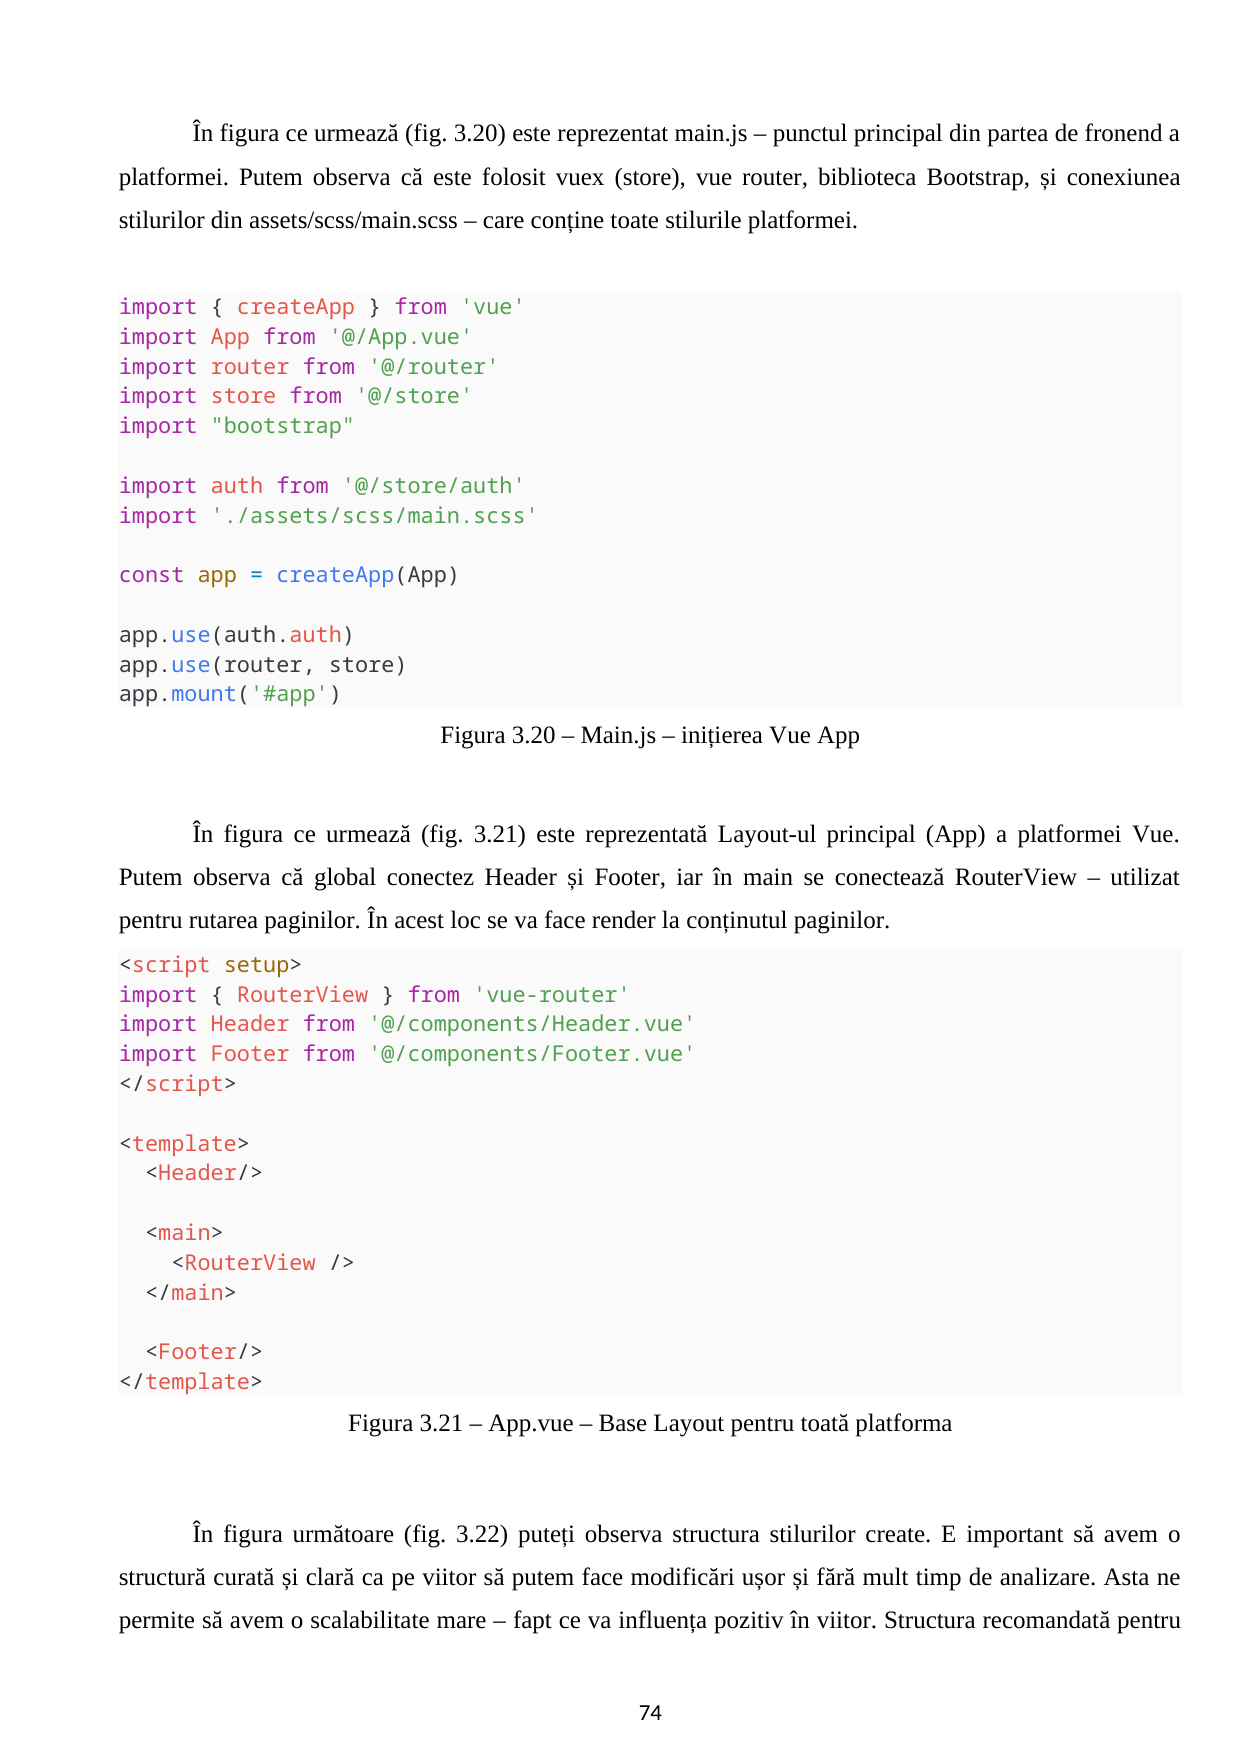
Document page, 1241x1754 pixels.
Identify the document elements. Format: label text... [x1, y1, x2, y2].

text import { RouterView } from 'vue-router' [118, 978, 1182, 1008]
text Figura 3.21 – App.vue – Base Layout pentru toată platforma [118, 1408, 1182, 1437]
text import './assets/scss/main.scss' [118, 499, 1182, 529]
text În figura ce urmează (fig. 3.21) este reprezentată Layout-ul principal (App) a platformei Vue. Putem observa că global conectez Header și Footer, iar în main se conectează RouterView – utilizat pentru rutarea paginilor. În acest loc se va face render la conținutul paginilor. [118, 819, 1182, 934]
text app.use(router, store) [118, 648, 1182, 678]
text </main> [118, 1276, 1182, 1306]
text import router from '@/router' [118, 351, 1182, 380]
text import Footer from '@/components/Footer.vue' [118, 1038, 1182, 1068]
text <script setup> [118, 949, 1182, 978]
text app.mount('#app') [118, 678, 1182, 708]
text import { createApp } from 'vue' [118, 291, 1182, 321]
text Figura 3.20 – Main.js – inițierea Vue App [118, 721, 1182, 749]
text <RouterView /> [118, 1247, 1182, 1276]
text </script> [118, 1068, 1182, 1098]
text app.use(auth.auth) [118, 619, 1182, 648]
text import Header from '@/components/Header.vue' [118, 1008, 1182, 1038]
text import auth from '@/store/auth' [118, 470, 1182, 499]
text <template> [118, 1127, 1182, 1157]
text <Footer/> [118, 1336, 1182, 1366]
text În figura ce urmează (fig. 3.20) este reprezentat main.js – punctul principal din partea de fronend a platformei. Putem observa că este folosit vuex (store), vue router, biblioteca Bootstrap, și conexiunea stilurilor din assets/scss/main.scss – care conține toate stilurile platformei. [118, 118, 1182, 233]
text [118, 1519, 1182, 1634]
text import App from '@/App.vue' [118, 321, 1182, 351]
text const app = createApp(App) [118, 559, 1182, 589]
text import "bootstrap" [118, 410, 1182, 440]
text </template> [118, 1366, 1182, 1396]
text import store from '@/store' [118, 380, 1182, 410]
text <main> [118, 1217, 1182, 1247]
text <Header/> [118, 1157, 1182, 1187]
